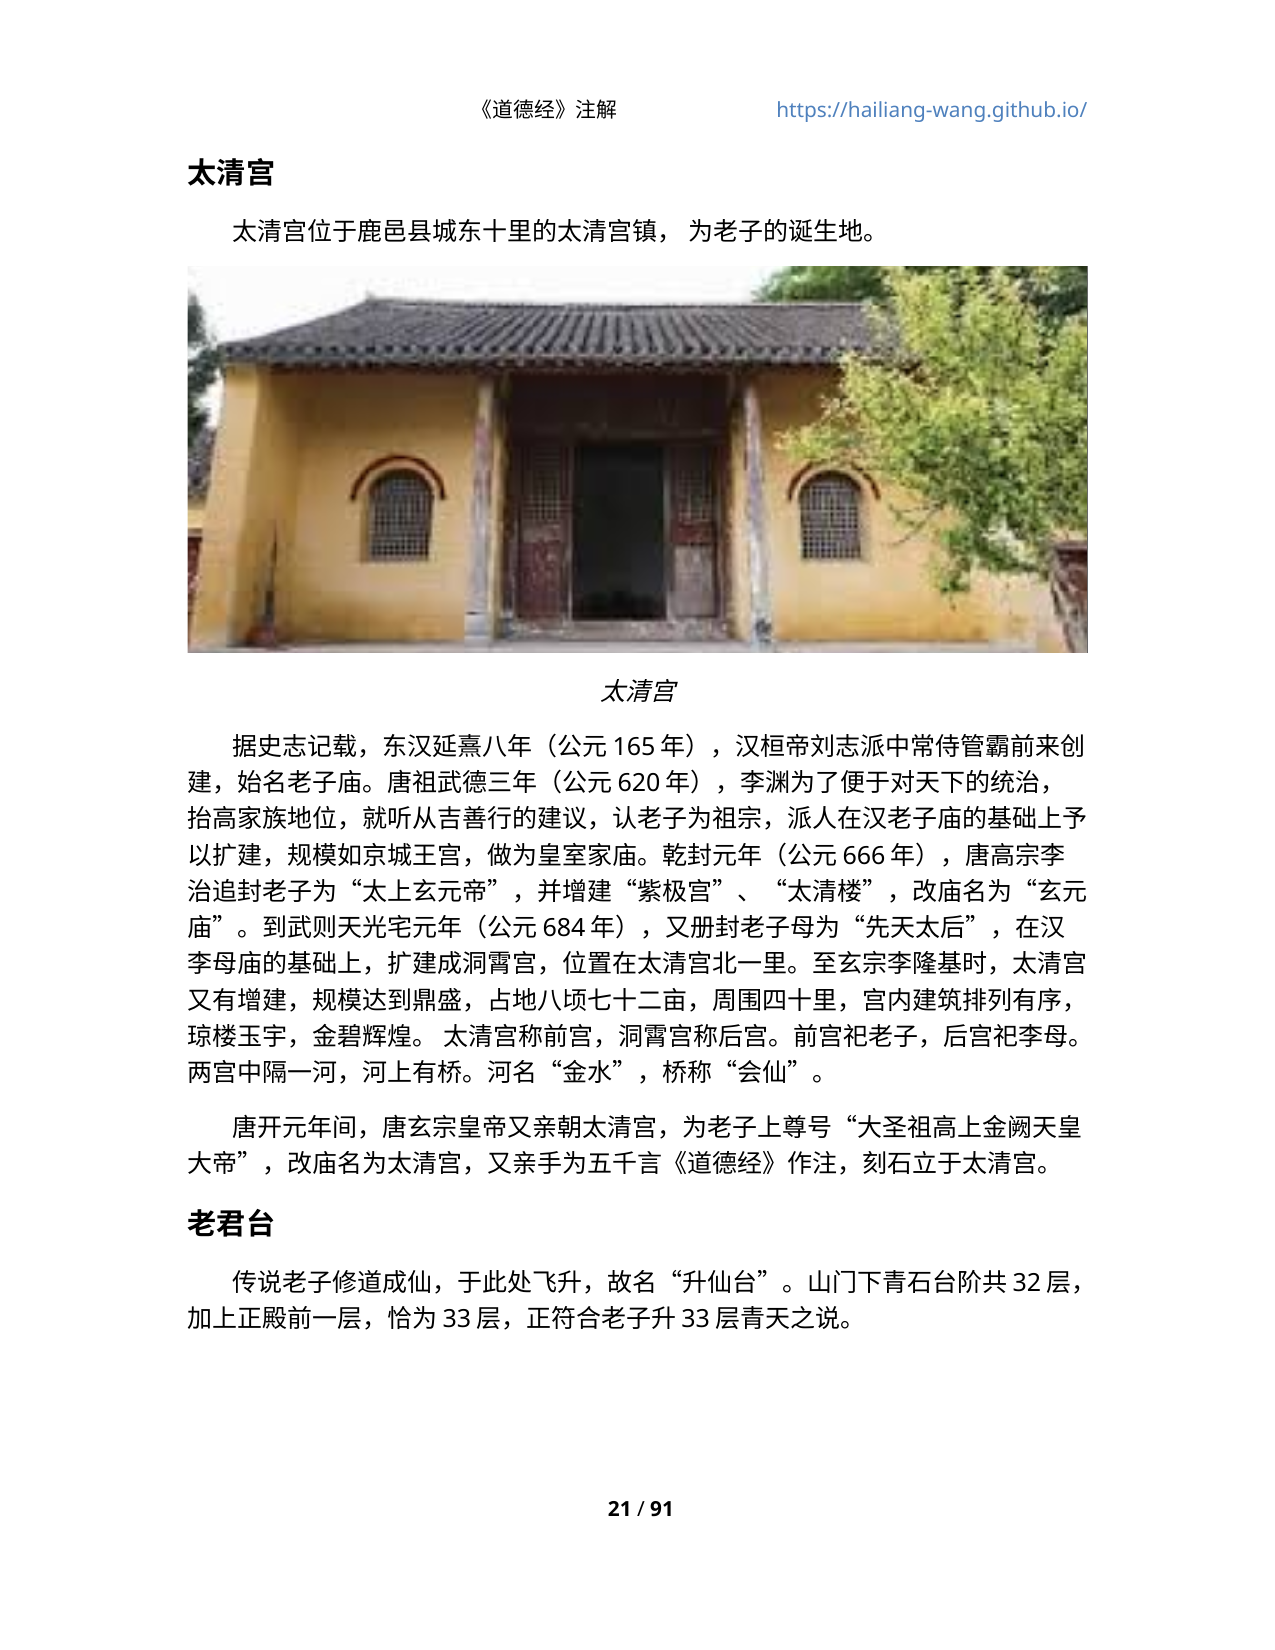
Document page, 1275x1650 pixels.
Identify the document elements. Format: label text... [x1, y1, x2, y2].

subtitle 老君台 [187, 1201, 1087, 1243]
text 传说老子修道成仙，于此处飞升，故名“升仙台”。山门下青石台阶共32层，加上正殿前一层，恰为33层，正符合老子升33层青天之说。 [187, 1262, 1087, 1334]
subtitle 太清宫 [187, 150, 1087, 192]
text 唐开元年间，唐玄宗皇帝又亲朝太清宫，为老子上尊号“大圣祖高上金阙天皇大帝”，改庙名为太清宫，又亲手为五千言《道德经》作注，刻石立于太清宫。 [187, 1108, 1087, 1180]
text 太清宫位于鹿邑县城东十里的太清宫镇， 为老子的诞生地。 [187, 211, 1087, 247]
text 太清宫 [187, 671, 1087, 708]
text 据史志记载，东汉延熹八年（公元165年），汉桓帝刘志派中常侍管霸前来创建，始名老子庙。唐祖武德三年（公元620年），李渊为了便于对天下的统治，抬高家族地位，就听从吉善行的建议，认老子为祖宗，派人在汉老子庙的基础上予以扩建，规模如京城王宫，做为皇室家庙。乾封元年（公元666年），唐高宗李治追封老子为“太上玄元帝”，并增建“紫极宫”、“太清楼”，改庙名为“玄元庙”。到武则天光宅元年（公元684年），又册封老子母为“先天太后”，在汉李母庙的基础上，扩建成洞霄宫，位置在太清宫北一里。至玄宗李隆基时，太清宫又有增建，规模达到鼎盛，占地八顷七十二亩，周围四十里，宫内建筑排列有序，琼楼玉宇，金碧辉煌。 太清宫称前宫，洞霄宫称后宫。前宫祀老子，后宫祀李母。两宫中隔一河，河上有桥。河名“金水”，桥称“会仙”。 [187, 726, 1087, 1089]
picture [187, 266, 1088, 653]
